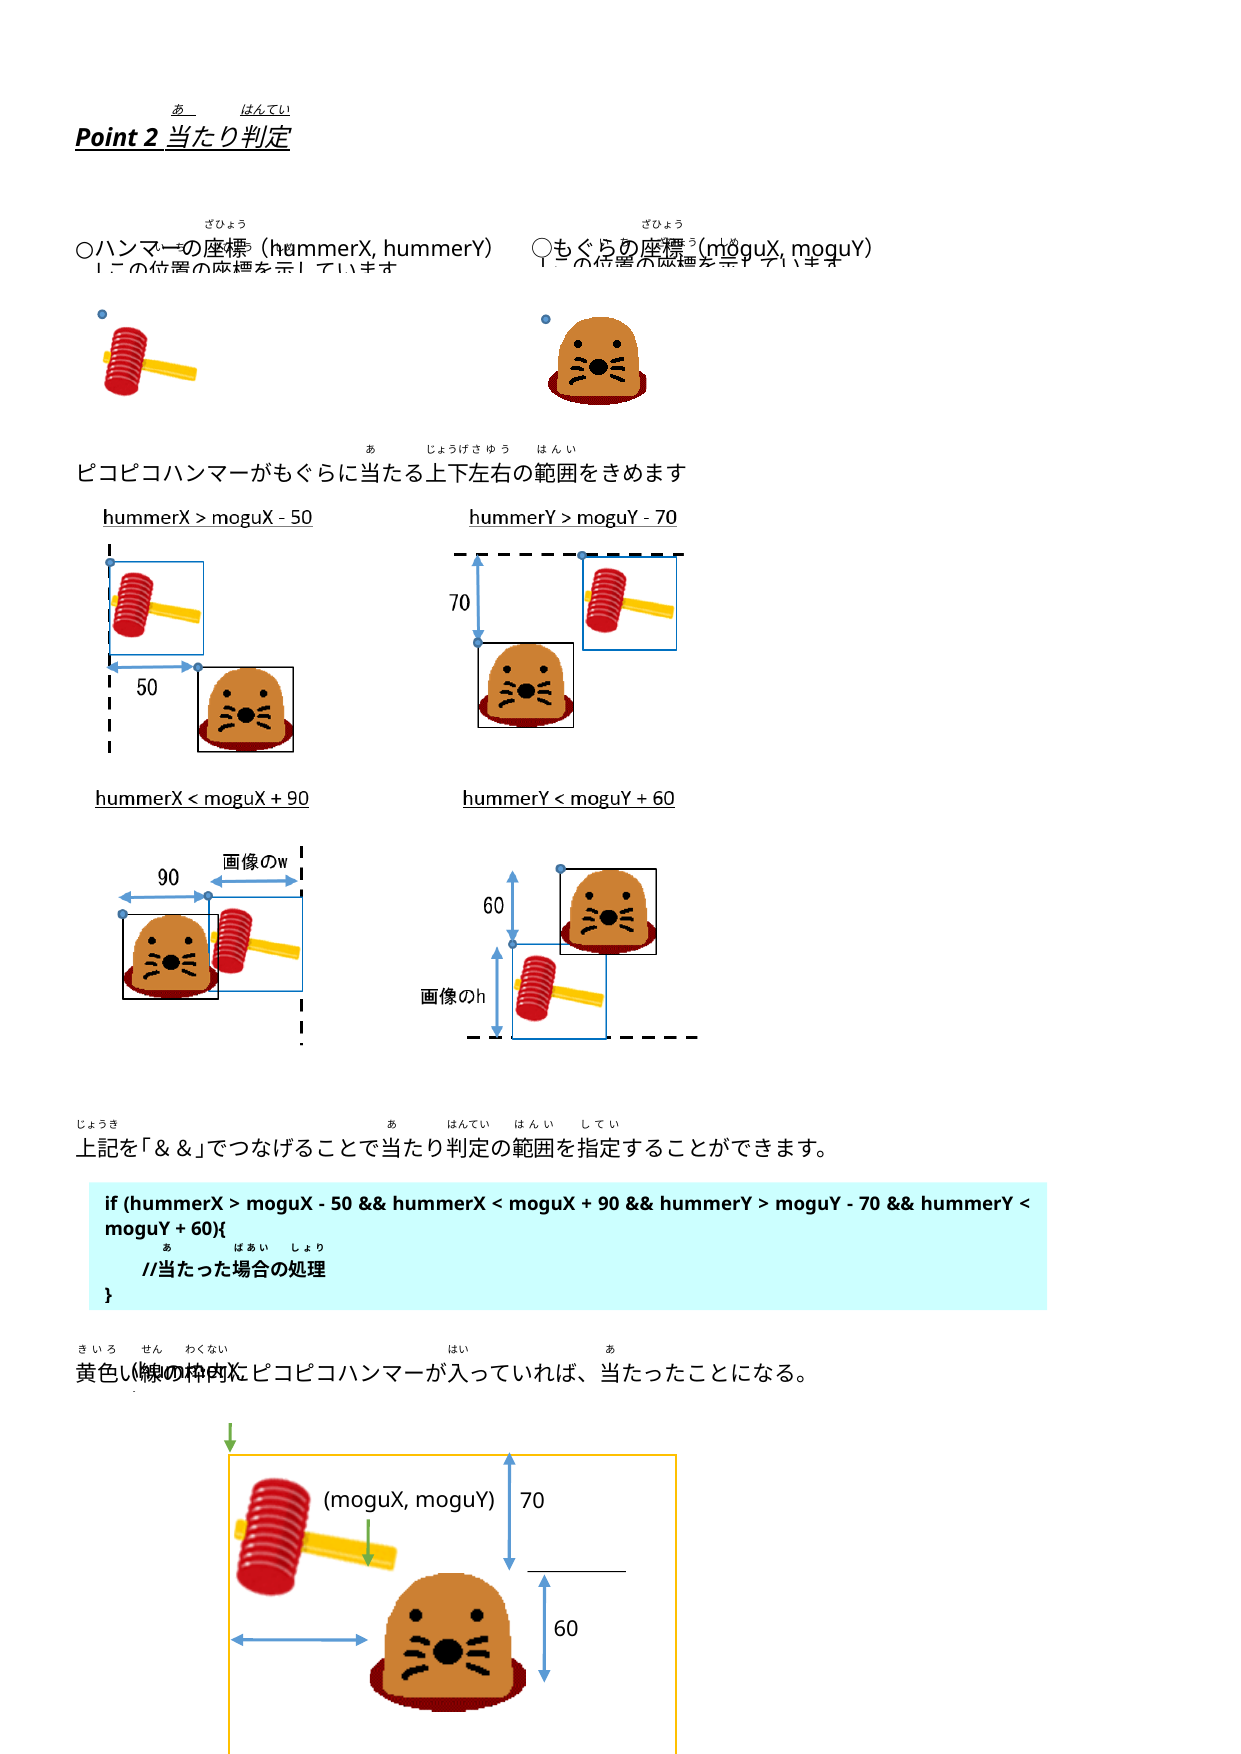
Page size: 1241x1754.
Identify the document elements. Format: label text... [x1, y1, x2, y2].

picture [102, 317, 198, 413]
text Point 2 たり [75, 89, 1165, 164]
text ○ハンマーの（hummerX, hummerY） ○もぐらの（moguX, moguY） [75, 202, 1165, 277]
picture [233, 1460, 526, 1712]
text を｢＆＆｣でつなげることでたりのをすることができます。 [75, 1102, 1165, 1177]
text ピコピコハンマーがもぐらにたるのをきめます [75, 427, 1165, 502]
picture [75, 502, 730, 1062]
text いのにピコピコハンマーがっていれば、たったことになる。 [75, 1327, 1165, 1402]
picture [548, 317, 647, 405]
